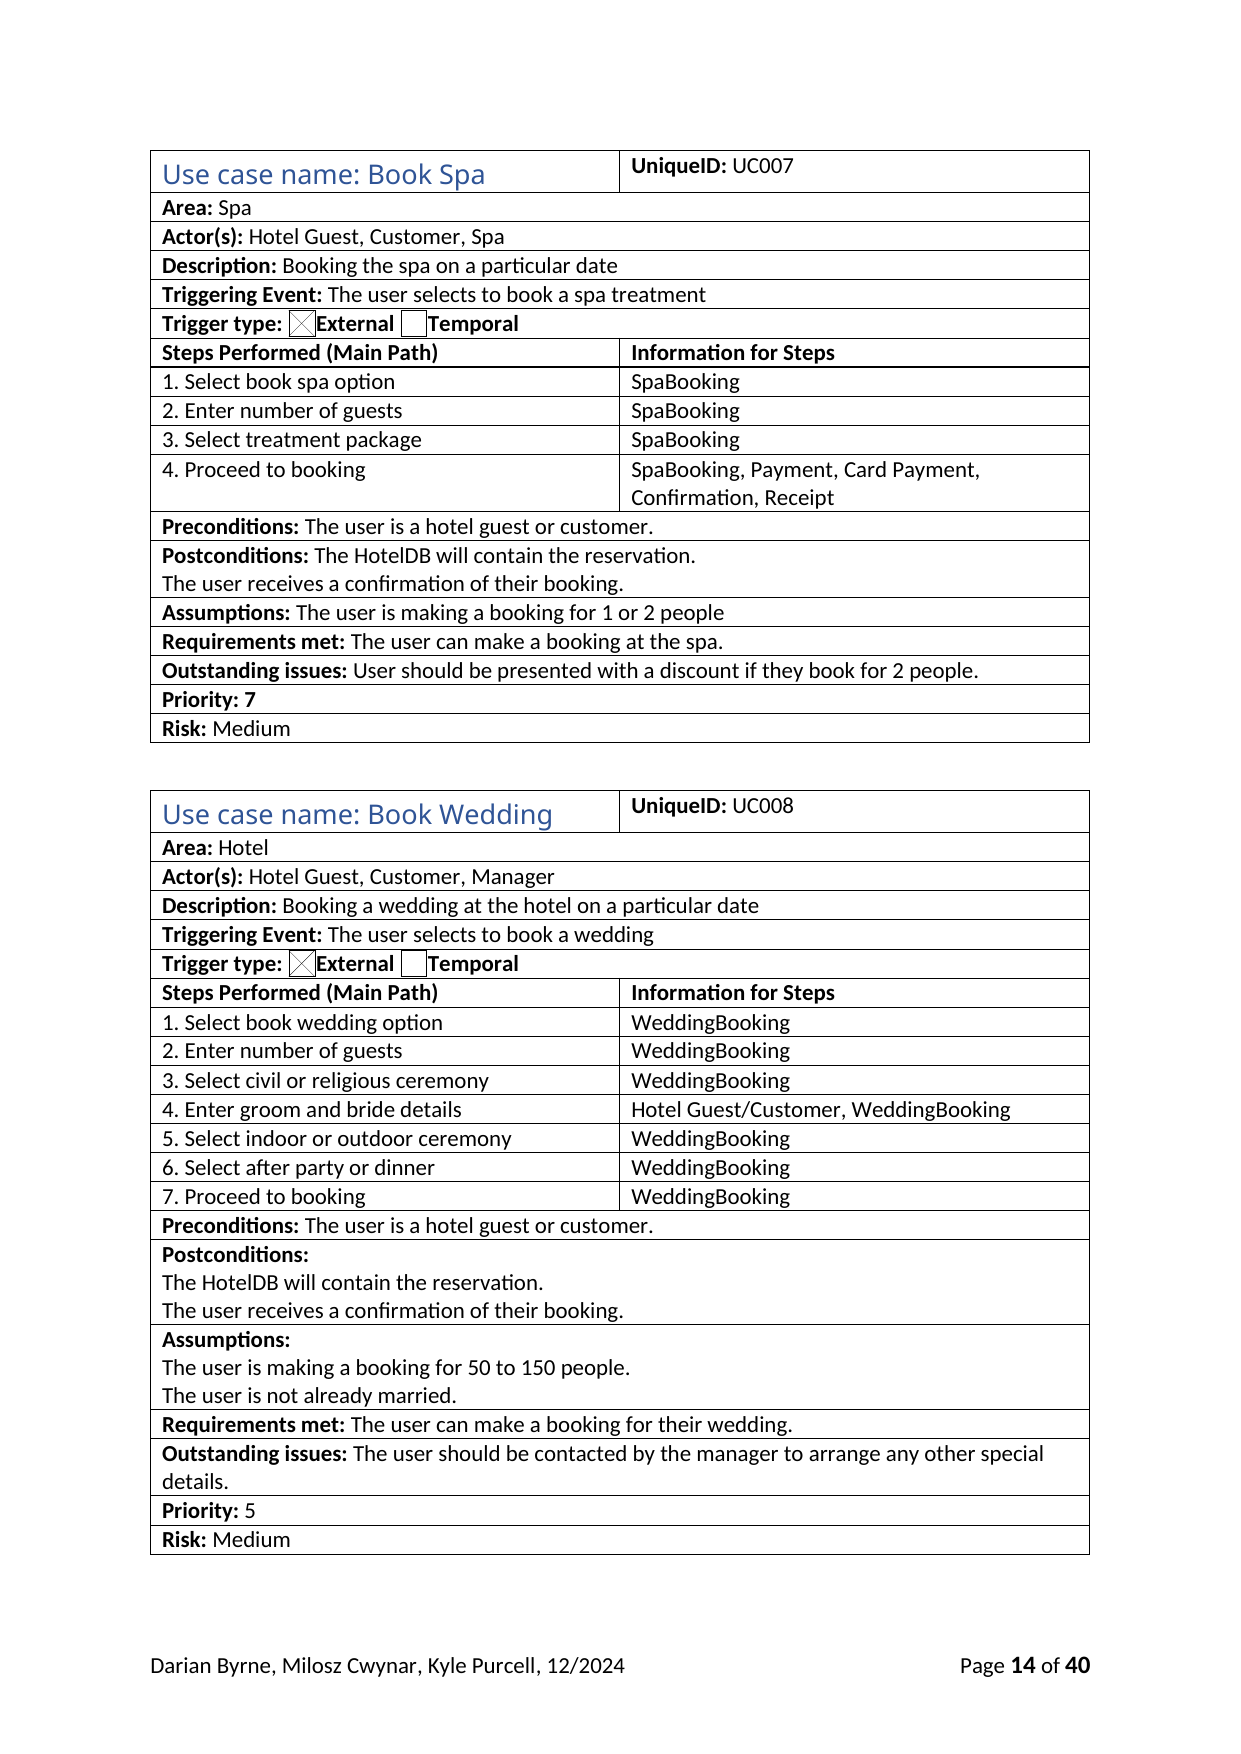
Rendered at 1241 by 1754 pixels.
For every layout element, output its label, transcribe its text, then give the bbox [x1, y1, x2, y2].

table_header Use case name: Book Wedding [151, 791, 619, 832]
table_cell WeddingBooking [620, 1037, 1089, 1065]
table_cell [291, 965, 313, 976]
table_cell Hotel Guest/Customer, WeddingBooking [620, 1095, 1089, 1123]
table_cell Requirements met: The user can make a booking at the spa. [151, 627, 1089, 655]
table_cell Description: Booking the spa on a particular date [151, 251, 1089, 279]
table_cell Preconditions: The user is a hotel guest or customer. [151, 1211, 1089, 1239]
table_cell Trigger type: External Temporal [427, 950, 1089, 977]
table_cell Requirements met: The user can make a booking for their wedding. [151, 1410, 1089, 1438]
table_cell SpaBooking, Payment, Card Payment, Confirmation, Receipt [620, 455, 1089, 511]
table_cell Assumptions: The user is making a booking for 50 to 150 people. The user is not already married. [151, 1325, 1089, 1409]
table_cell Postconditions: The HotelDB will contain the reservation. The user receives a confirmation of their booking. [151, 541, 1089, 597]
table_cell WeddingBooking [620, 1124, 1089, 1152]
table_cell Priority: 7 [151, 685, 1089, 713]
table_cell Trigger type: External Temporal [151, 309, 1089, 337]
table_cell Steps Performed (Main Path) [151, 979, 619, 1007]
table_cell Assumptions: The user is making a booking for 1 or 2 people [151, 598, 1089, 626]
table_cell 2. Enter number of guests [151, 397, 619, 424]
table_cell 5. Select indoor or outdoor ceremony [151, 1124, 619, 1152]
table_cell Triggering Event: The user selects to book a spa treatment [151, 280, 1089, 308]
table_cell 3. Select treatment package [151, 426, 619, 454]
table_header UniqueID: UC008 [620, 791, 1089, 832]
table_cell Trigger type: External Temporal [316, 950, 401, 977]
table_cell WeddingBooking [620, 1066, 1089, 1094]
table_cell Postconditions: The HotelDB will contain the reservation. The user receives a confirmation of their booking. [151, 1240, 1089, 1324]
table_cell SpaBooking [620, 397, 1089, 424]
table_cell Actor(s): Hotel Guest, Customer, Manager [151, 862, 1089, 890]
table_cell Outstanding issues: The user should be contacted by the manager to arrange any other special details. [151, 1439, 1089, 1495]
table_cell 7. Proceed to booking [151, 1182, 619, 1210]
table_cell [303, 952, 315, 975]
table_cell WeddingBooking [620, 1008, 1089, 1036]
table_cell WeddingBooking [620, 1153, 1089, 1181]
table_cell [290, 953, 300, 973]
table_cell 4. Proceed to booking [151, 455, 619, 511]
table_cell Information for Steps [620, 339, 1089, 366]
table_cell Steps Performed (Main Path) [151, 339, 619, 366]
table_cell SpaBooking [620, 426, 1089, 454]
table_cell Information for Steps [620, 979, 1089, 1007]
table_cell Area: Spa [151, 193, 1089, 221]
table_cell 1. Select book spa option [151, 368, 619, 396]
table_cell 6. Select after party or dinner [151, 1153, 619, 1181]
table_cell Priority: 5 [151, 1496, 1089, 1524]
table_cell 3. Select civil or religious ceremony [151, 1066, 619, 1094]
table_cell Area: Hotel [151, 833, 1089, 861]
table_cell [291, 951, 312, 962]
table_header Use case name: Book Spa [151, 151, 619, 192]
table_cell Trigger type: External Temporal [151, 950, 289, 977]
table_cell Actor(s): Hotel Guest, Customer, Spa [151, 222, 1089, 250]
table_cell 4. Enter groom and bride details [151, 1095, 619, 1123]
table_header UniqueID: UC007 [620, 151, 1089, 192]
table_cell 1. Select book wedding option [151, 1008, 619, 1036]
table_cell Triggering Event: The user selects to book a wedding [151, 920, 1089, 948]
table_cell Description: Booking a wedding at the hotel on a particular date [151, 891, 1089, 919]
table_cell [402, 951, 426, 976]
table_cell Outstanding issues: User should be presented with a discount if they book for 2 people. [151, 656, 1089, 684]
table_cell Risk: Medium [151, 1526, 1089, 1553]
table_cell Preconditions: The user is a hotel guest or customer. [151, 512, 1089, 540]
table_cell 2. Enter number of guests [151, 1037, 619, 1065]
table_cell SpaBooking [620, 368, 1089, 396]
table_cell Risk: Medium [151, 714, 1089, 742]
table_cell WeddingBooking [620, 1182, 1089, 1210]
